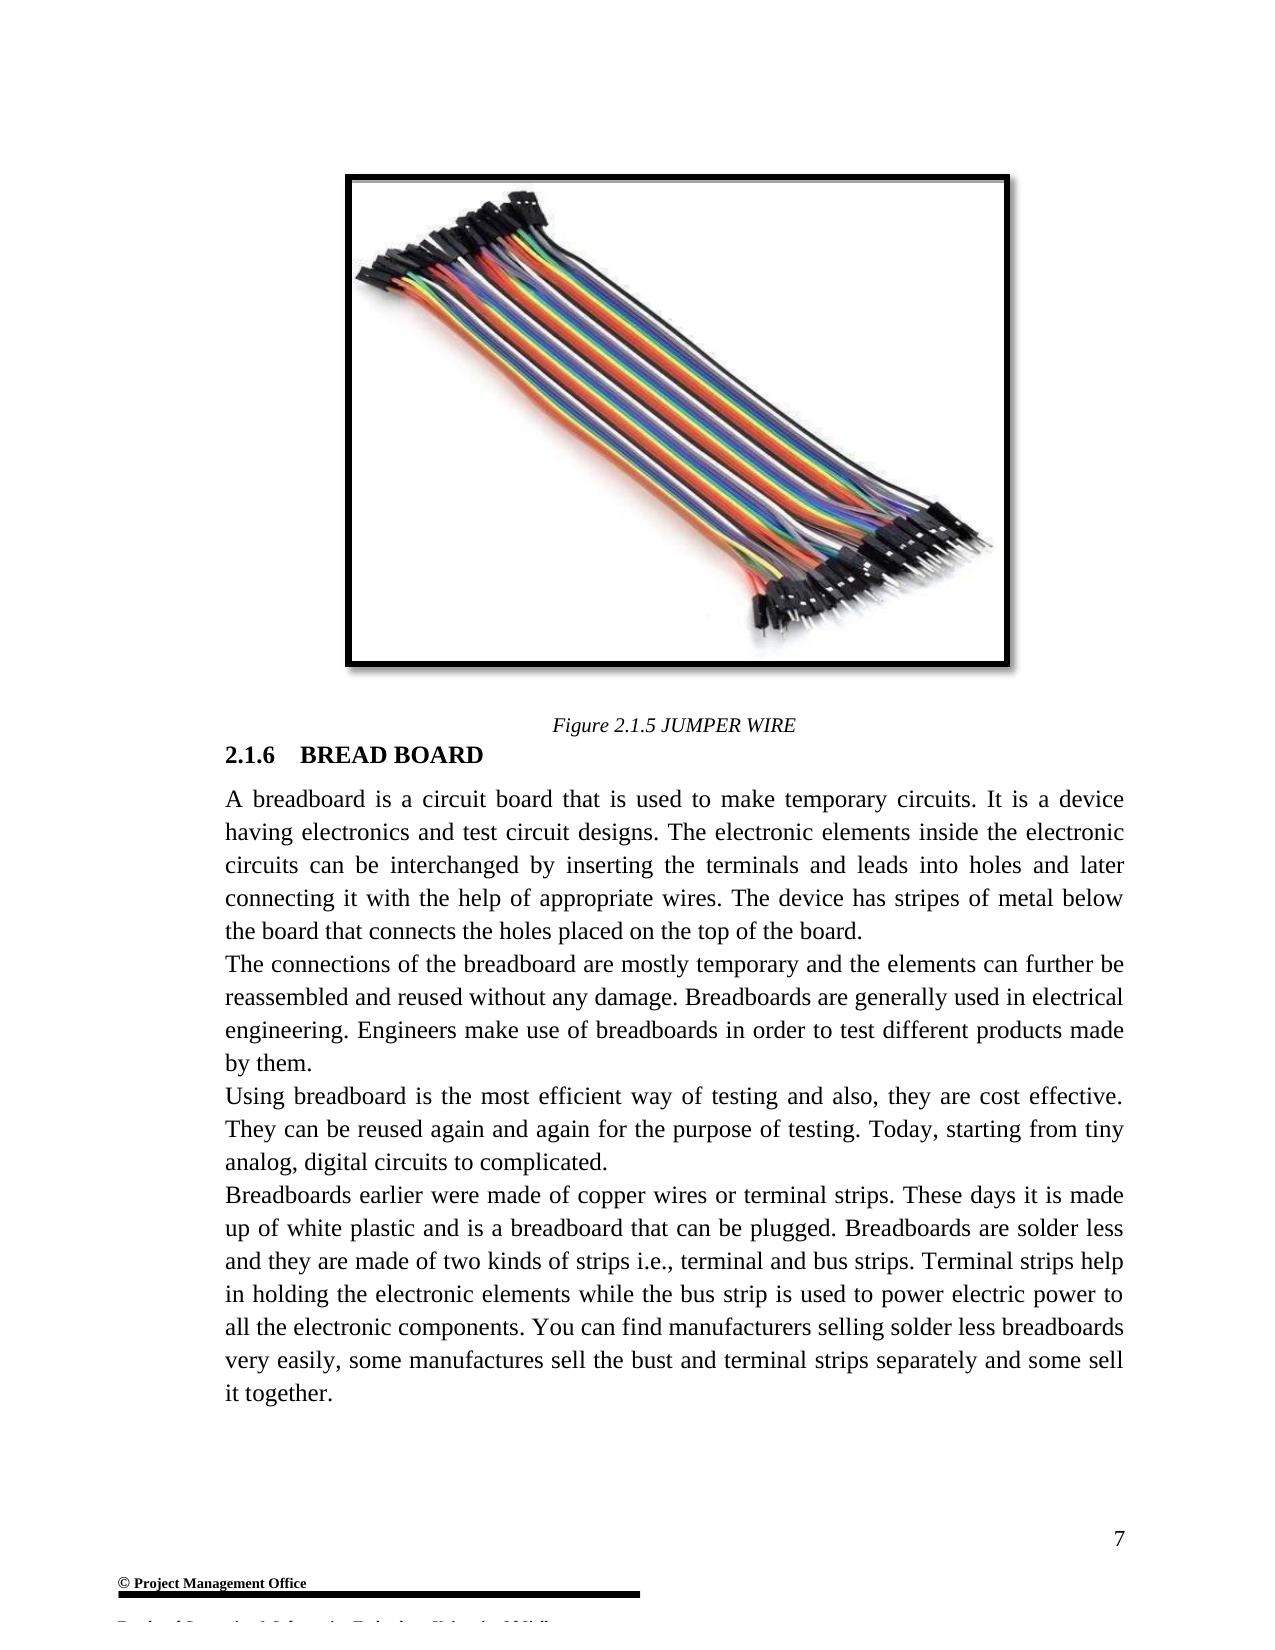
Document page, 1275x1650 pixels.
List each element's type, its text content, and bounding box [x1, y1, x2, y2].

text A breadboard is a circuit board that is used to make temporary circuits. It is a device having electronics and test circuit designs. The electronic elements inside the electronic circuits can be interchanged by inserting the terminals and leads into holes and later connecting it with the help of appropriate wires. The device has stripes of metal below the board that connects the holes placed on the top of the board. [225, 784, 1125, 944]
text Figure 2.1.5 JUMPER WIRE [225, 713, 1125, 737]
text Breadboards earlier were made of copper wires or terminal strips. These days it is made up of white plastic and is a breadboard that can be plugged. Breadboards are solder less and they are made of two kinds of strips i.e., terminal and bus strips. Terminal strips help in holding the electronic elements while the bus strip is used to power electric power to all the electronic components. You can find manufacturers selling solder less breadboards very easily, some manufactures sell the bust and terminal strips separately and some sell it together. [225, 1180, 1125, 1407]
subtitle 2.1.6 BREAD BOARD [225, 741, 1125, 769]
text The connections of the breadboard are mostly temporary and the elements can further be reassembled and reused without any damage. Breadboards are generally used in electrical engineering. Engineers make use of breadboards in order to test different products made by them. [225, 949, 1125, 1077]
picture [343, 171, 1024, 682]
text Using breadboard is the most efficient way of testing and also, they are cost effective. They can be reused again and again for the purpose of testing. Today, starting from tiny analog, digital circuits to complicated. [225, 1081, 1125, 1176]
